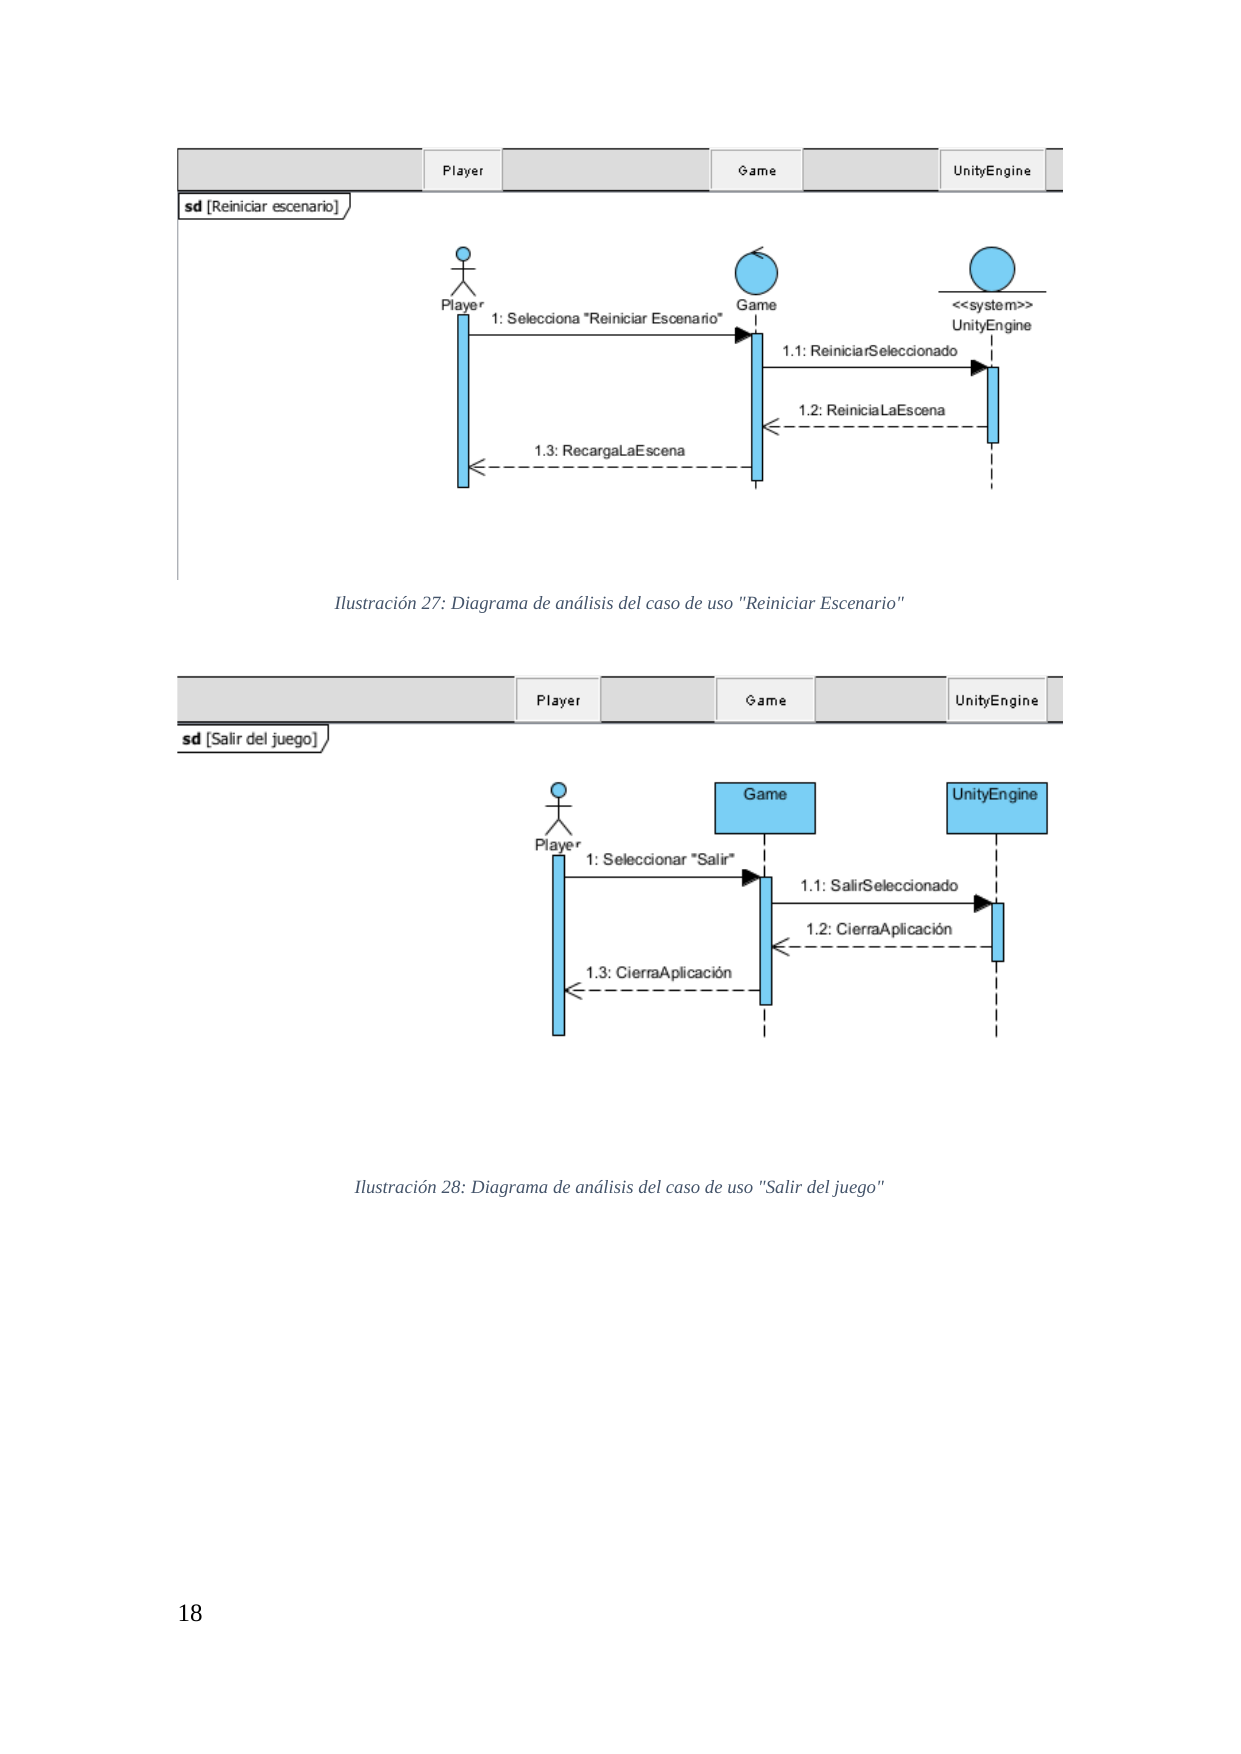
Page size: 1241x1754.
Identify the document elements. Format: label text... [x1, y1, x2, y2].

picture [177, 147, 1063, 580]
picture [177, 675, 1063, 1164]
